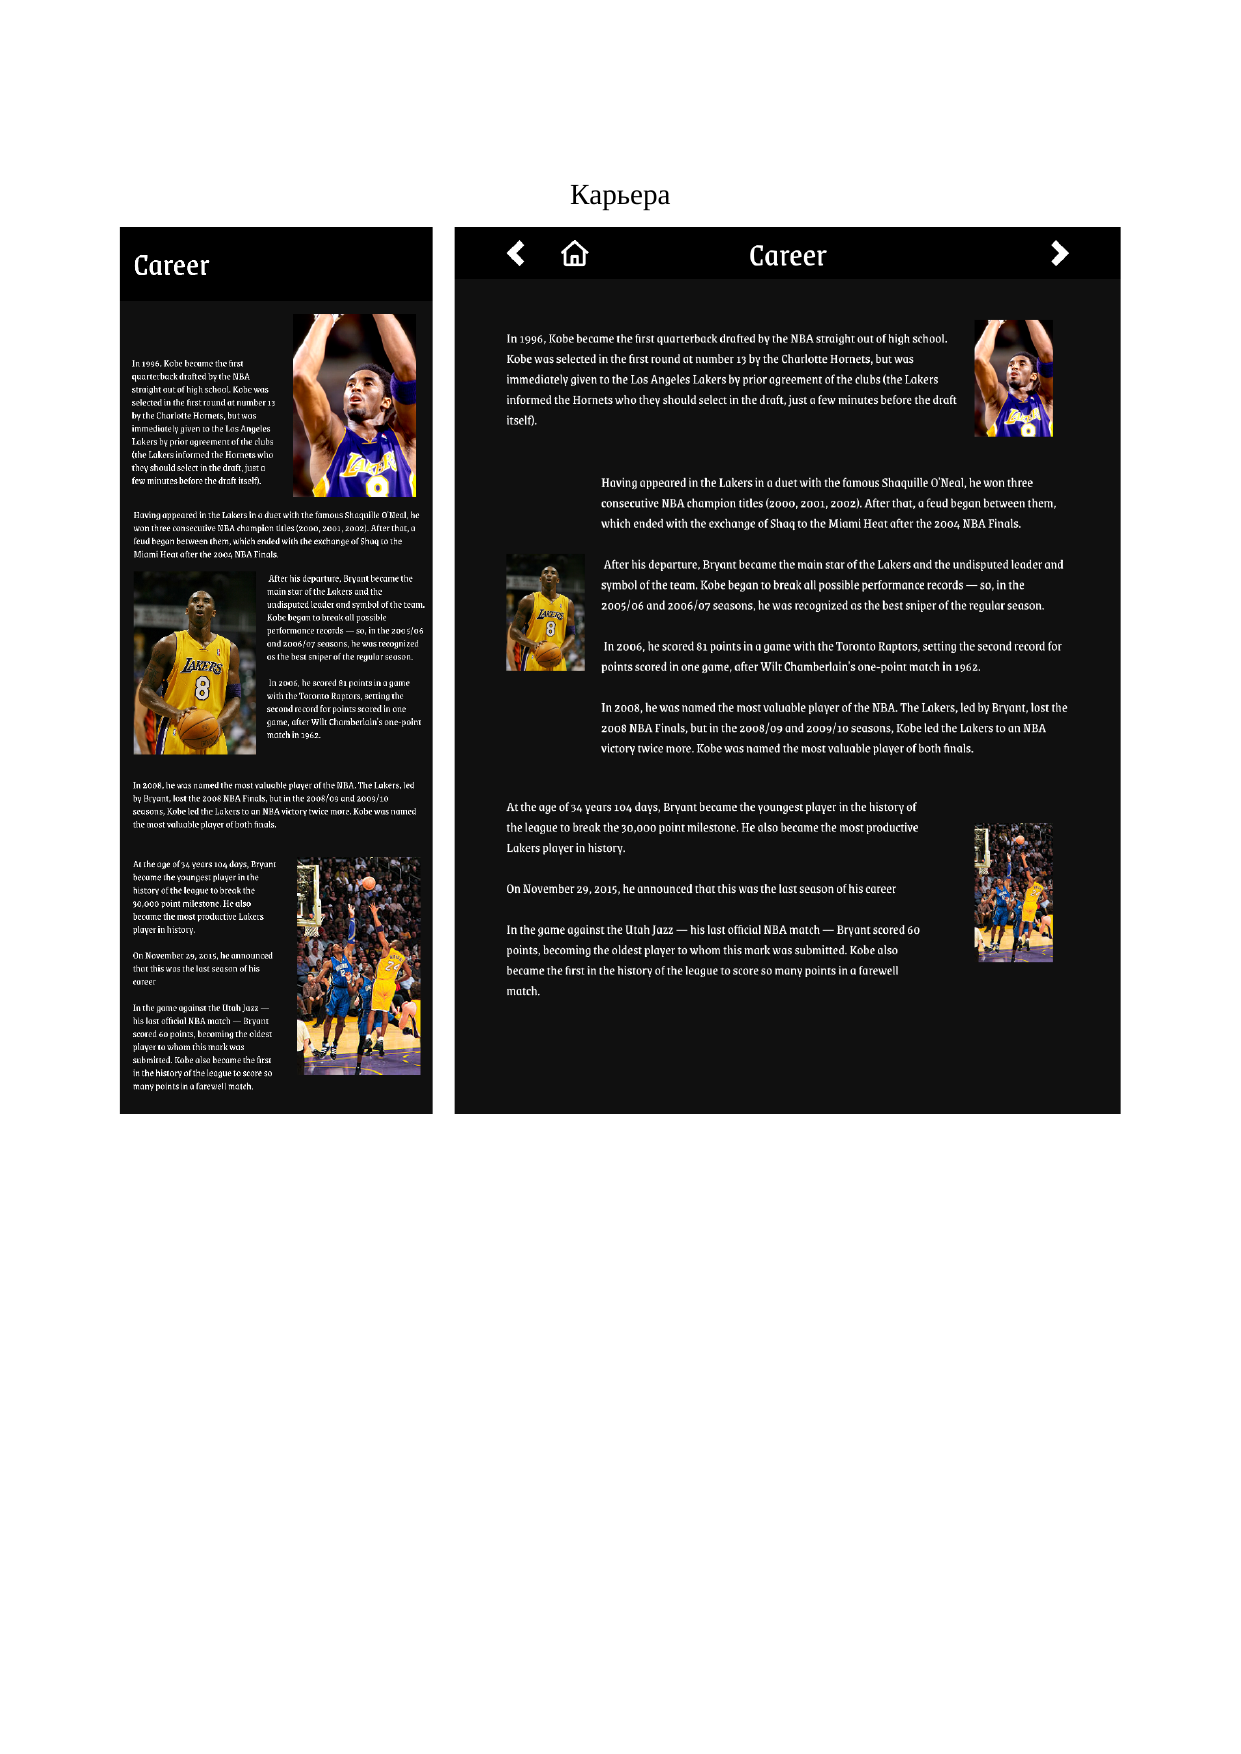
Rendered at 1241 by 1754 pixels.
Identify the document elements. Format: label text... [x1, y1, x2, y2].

picture [454, 227, 1121, 1114]
text Карьера [118, 177, 1122, 211]
picture [119, 227, 433, 1114]
